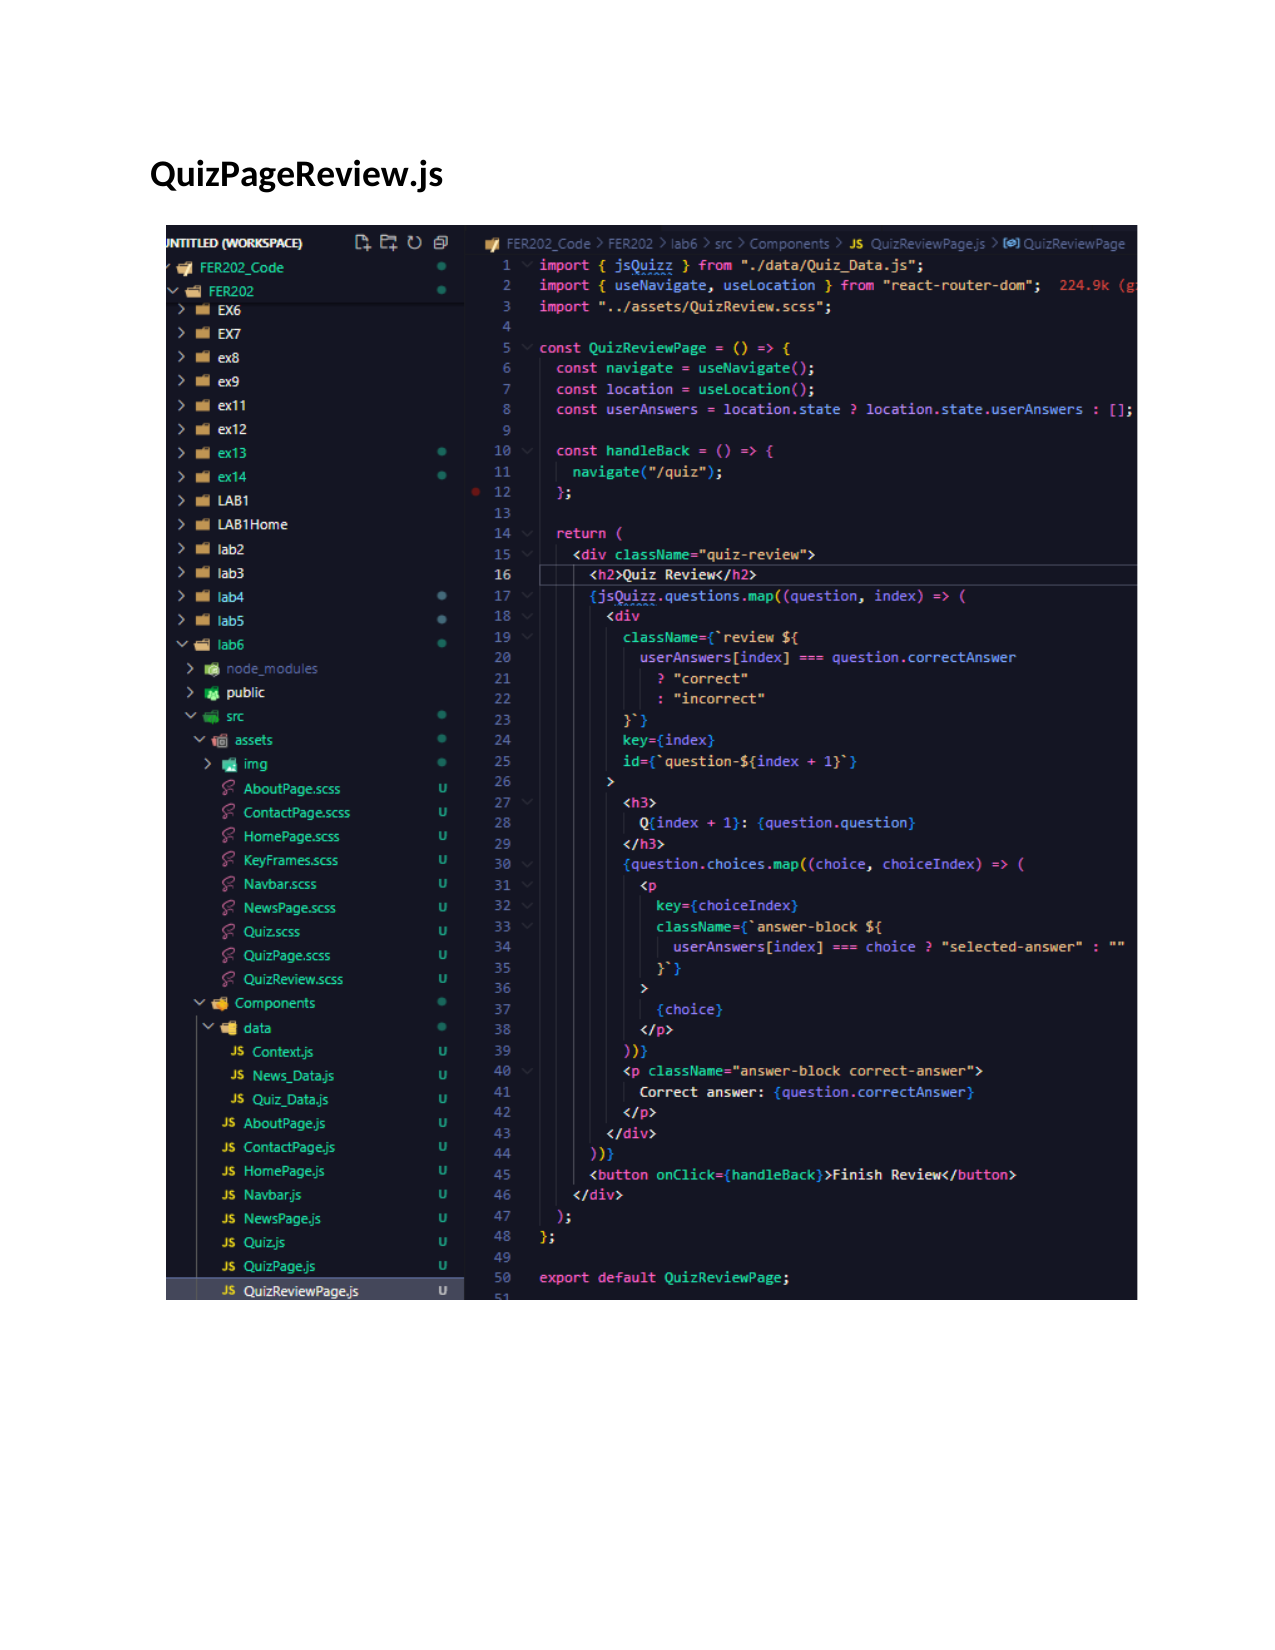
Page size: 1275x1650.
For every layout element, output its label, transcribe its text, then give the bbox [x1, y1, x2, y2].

picture [166, 225, 1138, 1301]
text QuizPageReview.js [150, 150, 1125, 196]
